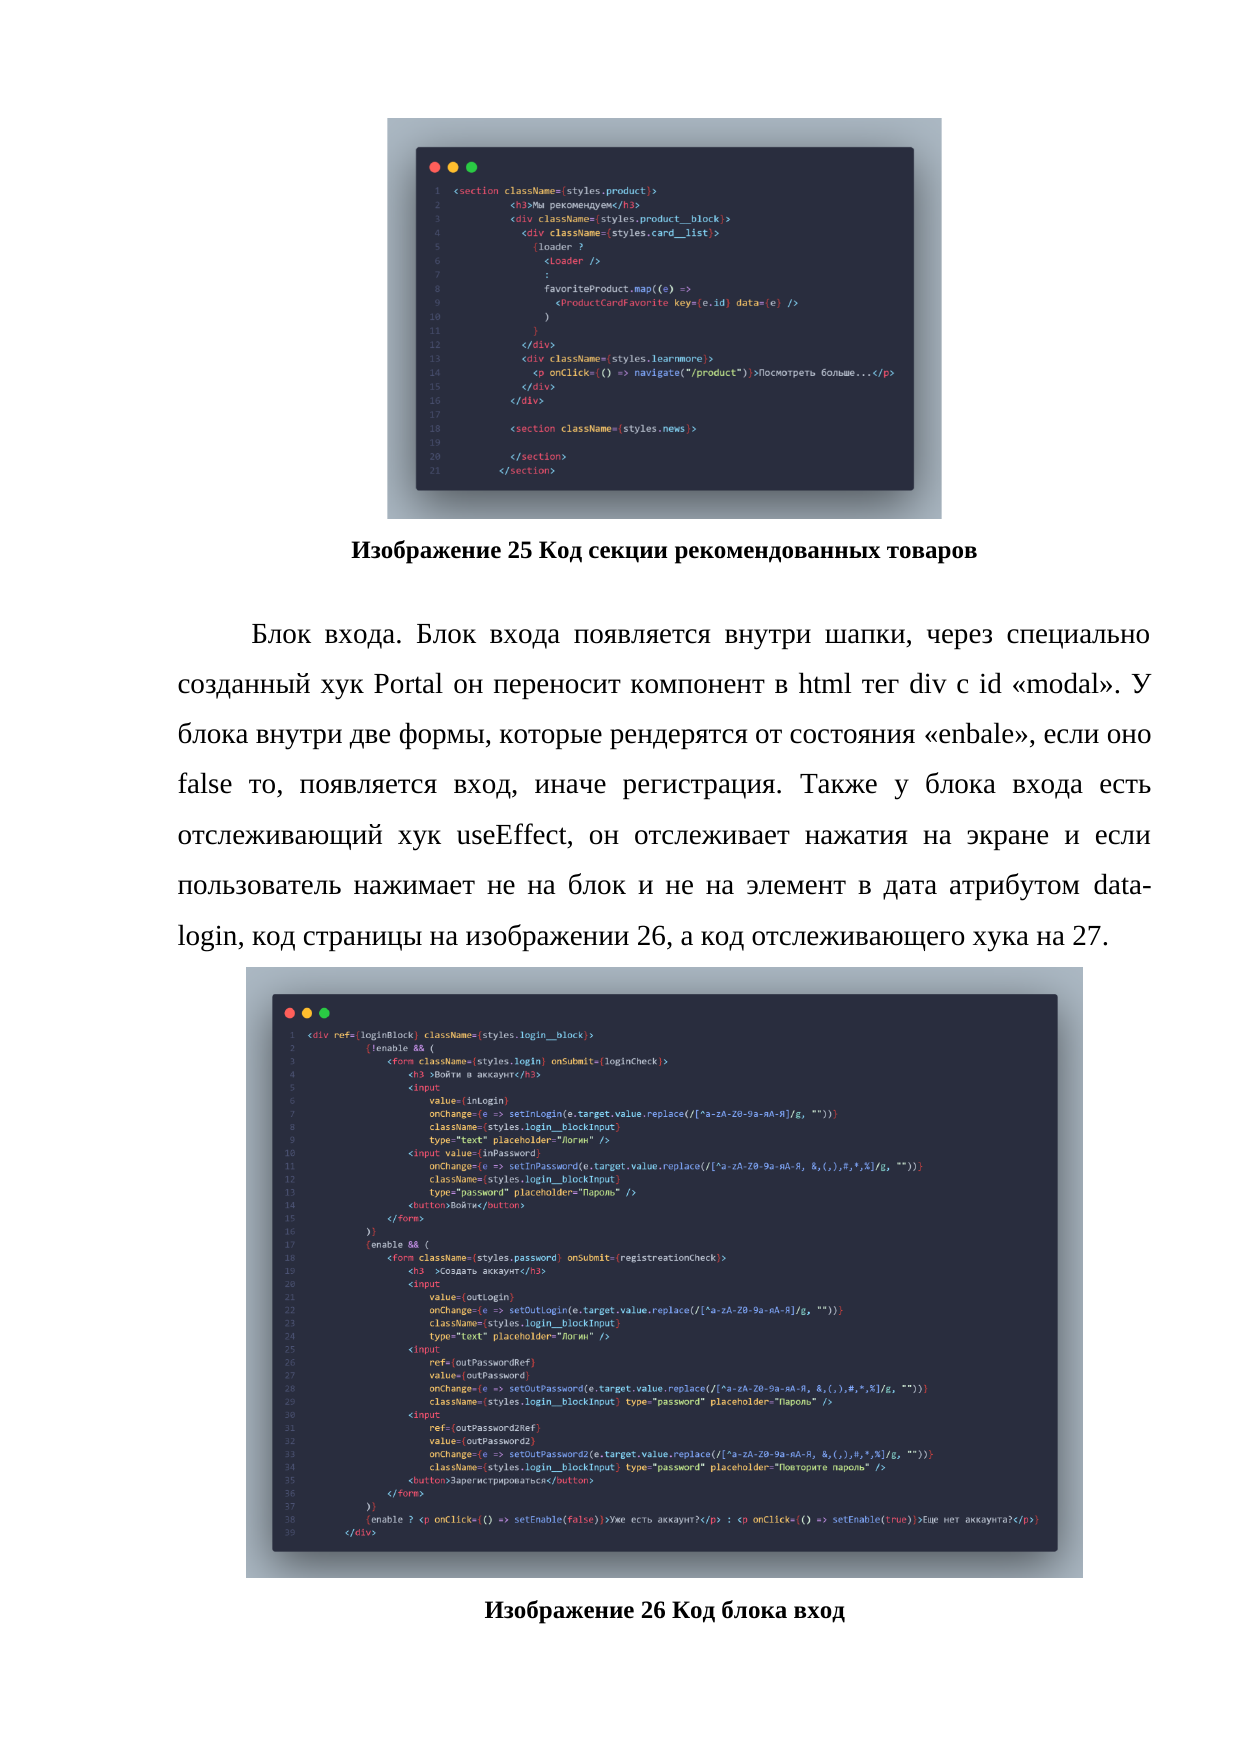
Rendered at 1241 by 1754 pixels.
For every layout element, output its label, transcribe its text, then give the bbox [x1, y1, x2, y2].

text Изображение 25 Код секции рекомендованных товаров [177, 535, 1152, 564]
picture [246, 967, 1083, 1578]
picture [387, 118, 942, 519]
text Изображение 26 Код блока вход [177, 1595, 1152, 1623]
text Блок входа. Блок входа появляется внутри шапки, через специально созданный хук Portal он переносит компонент в html тег div с id «modal». У блока внутри две формы, которые рендерятся от состояния «enbale», если оно false то, появляется вход, иначе регистрация. Также у блока входа есть отслеживающий хук useEffect, он отслеживает нажатия на экране и если пользователь нажимает не на блок и не на элемент в дата атрибутом data-login, код страницы на изображении 26, а код отслеживающего хука на 27. [177, 616, 1152, 951]
